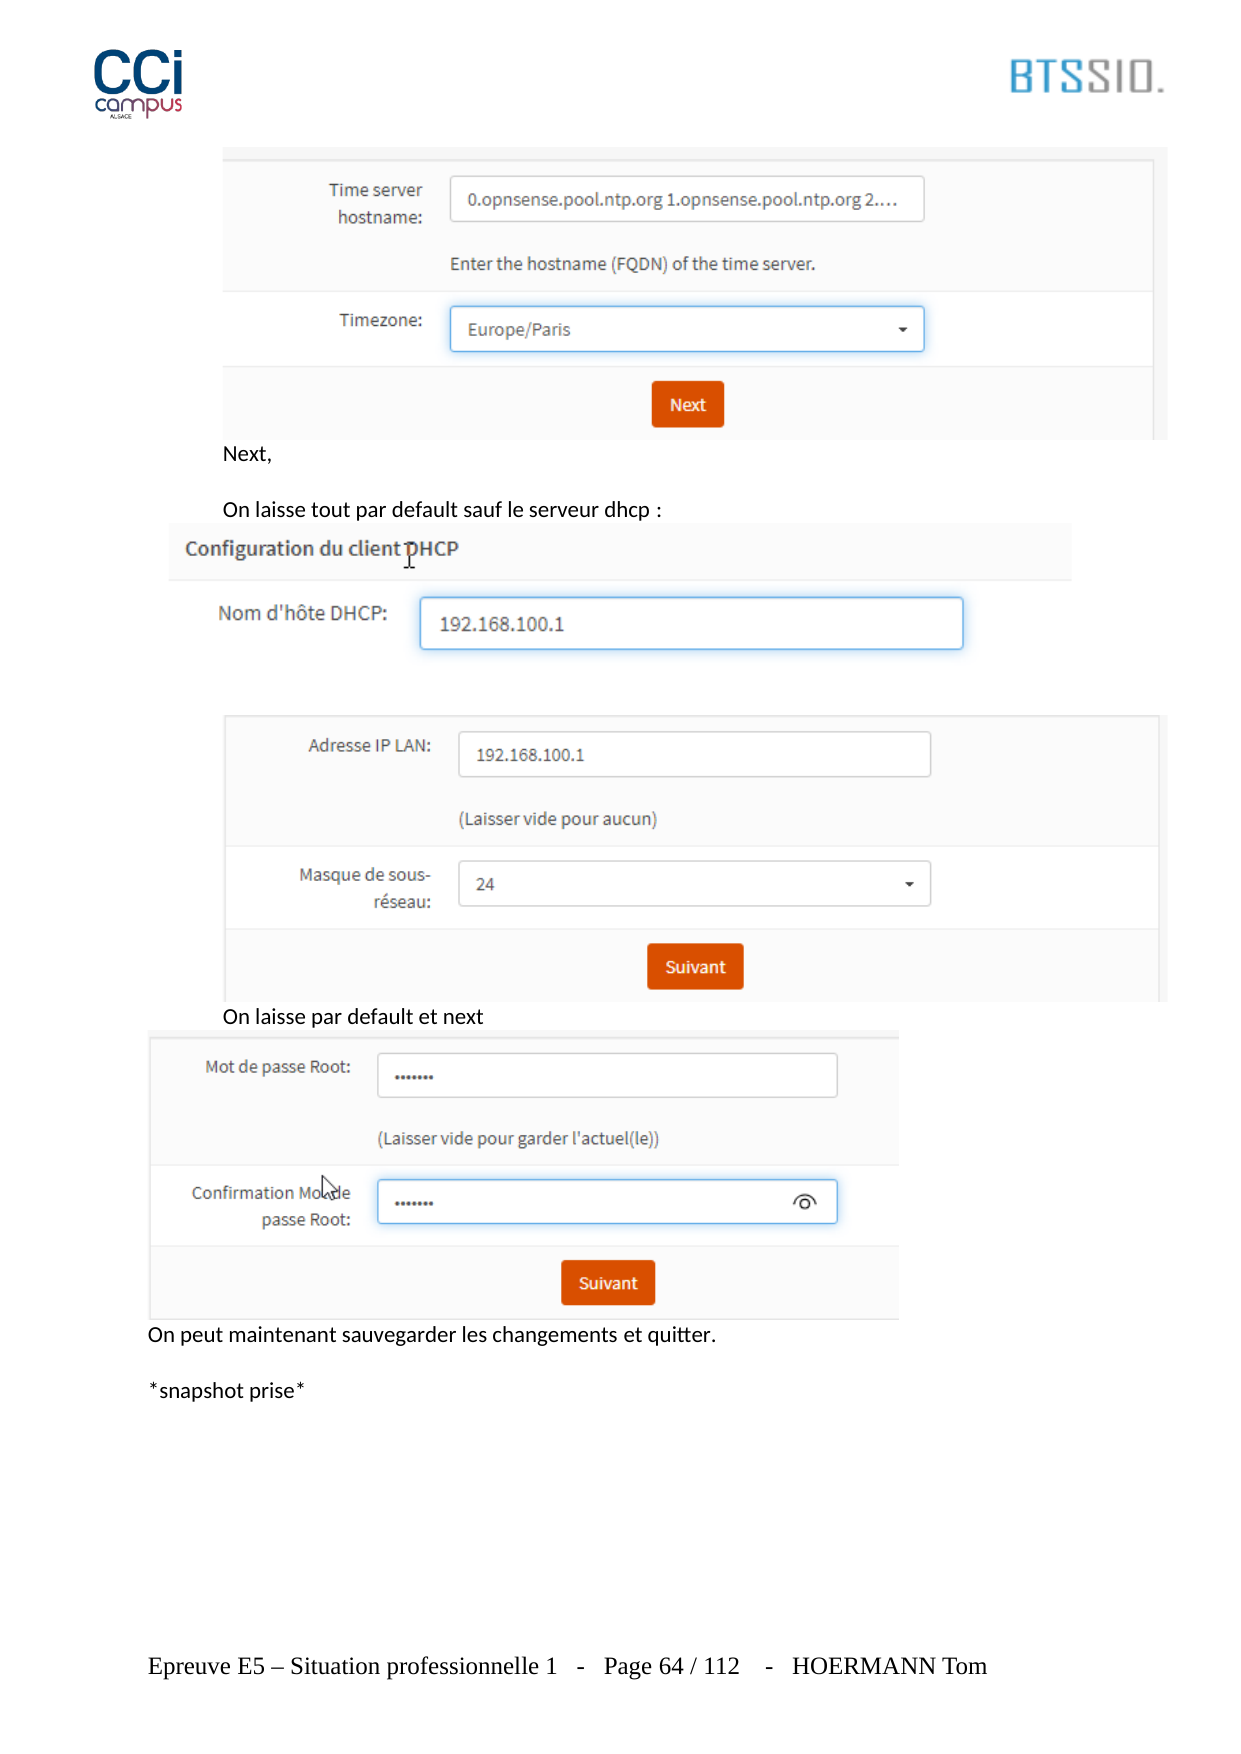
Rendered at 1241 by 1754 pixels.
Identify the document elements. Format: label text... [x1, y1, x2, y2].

list On laisse par default et next [223, 1002, 1093, 1030]
list On laisse tout par default sauf le serveur dhcp : [223, 495, 1093, 523]
picture [147, 1030, 899, 1320]
text On peut maintenant sauvegarder les changements et quitter. [148, 1320, 1093, 1348]
picture [1004, 46, 1169, 104]
picture [81, 44, 194, 123]
list Next, [223, 440, 1093, 467]
picture [168, 523, 1072, 688]
picture [222, 147, 1168, 440]
text *snapshot prise* [148, 1376, 1093, 1404]
picture [222, 715, 1168, 1002]
